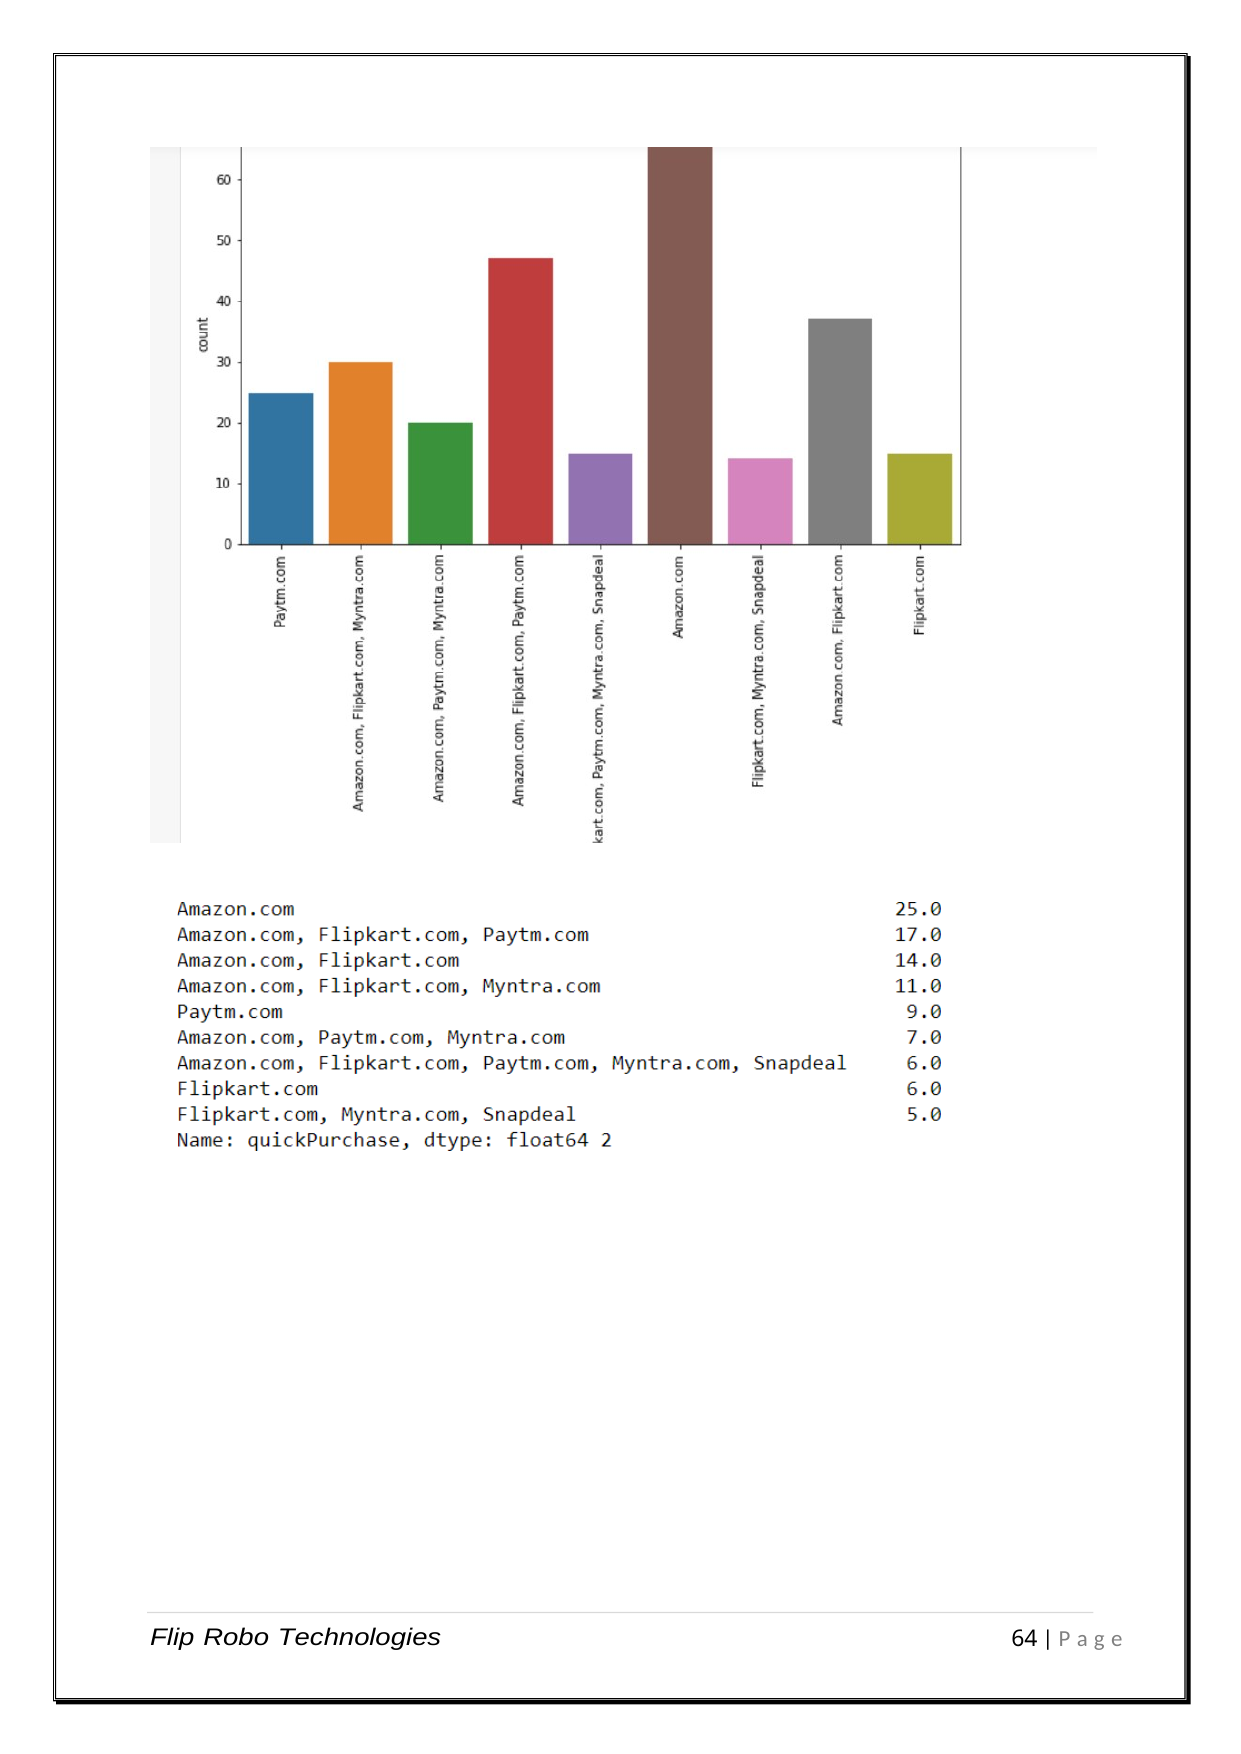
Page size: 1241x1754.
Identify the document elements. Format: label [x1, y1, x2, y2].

picture [150, 147, 1097, 843]
picture [177, 902, 942, 1151]
